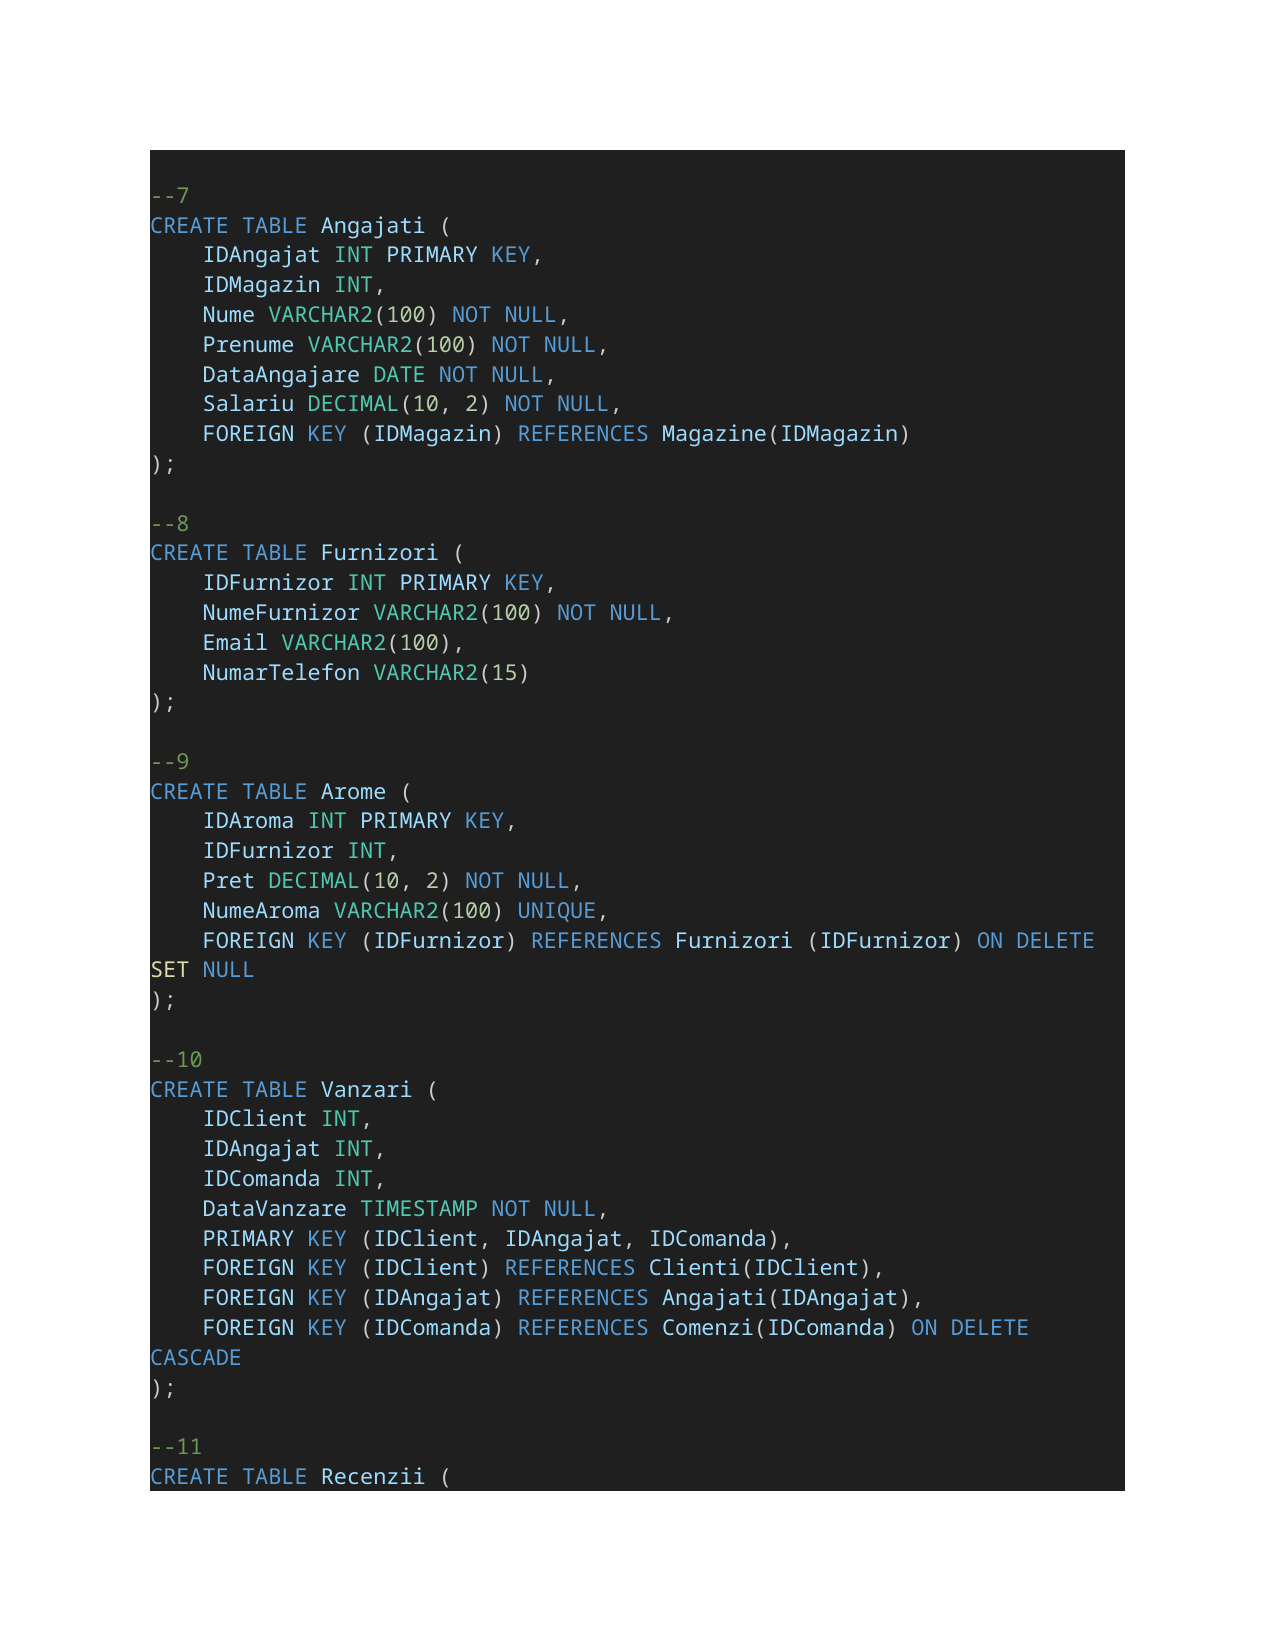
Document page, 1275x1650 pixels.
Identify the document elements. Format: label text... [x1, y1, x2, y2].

text ); [150, 1371, 1125, 1401]
text Email VARCHAR2(100), [150, 627, 1125, 656]
text IDMagazin INT, [150, 269, 1125, 299]
text IDAngajat INT PRIMARY KEY, [150, 239, 1125, 269]
text Salariu DECIMAL(10, 2) NOT NULL, [150, 388, 1125, 418]
text --10 [150, 1044, 1125, 1073]
text Prenume VARCHAR2(100) NOT NULL, [150, 329, 1125, 358]
text DataAngajare DATE NOT NULL, [150, 358, 1125, 388]
text PRIMARY KEY (IDClient, IDAngajat, IDComanda), [150, 1222, 1125, 1252]
text IDComanda INT, [150, 1163, 1125, 1193]
text CREATE TABLE Vanzari ( [150, 1073, 1125, 1103]
text IDFurnizor INT PRIMARY KEY, [150, 567, 1125, 597]
text ); [150, 984, 1125, 1014]
text CREATE TABLE Furnizori ( [150, 537, 1125, 567]
text CREATE TABLE Recenzii ( [150, 1461, 1125, 1491]
text --7 [150, 180, 1125, 209]
text FOREIGN KEY (IDFurnizor) REFERENCES Furnizori (IDFurnizor) ON DELETE SET NULL [150, 924, 1125, 984]
text FOREIGN KEY (IDClient) REFERENCES Clienti(IDClient), [150, 1252, 1125, 1282]
text IDFurnizor INT, [150, 835, 1125, 865]
text NumeAroma VARCHAR2(100) UNIQUE, [150, 895, 1125, 924]
text --11 [150, 1431, 1125, 1461]
text FOREIGN KEY (IDMagazin) REFERENCES Magazine(IDMagazin) [150, 418, 1125, 448]
text DataVanzare TIMESTAMP NOT NULL, [150, 1193, 1125, 1222]
text ); [150, 686, 1125, 716]
text CREATE TABLE Arome ( [150, 776, 1125, 805]
text IDClient INT, [150, 1103, 1125, 1133]
text ); [150, 448, 1125, 478]
text CREATE TABLE Angajati ( [150, 209, 1125, 239]
text Nume VARCHAR2(100) NOT NULL, [150, 299, 1125, 329]
text FOREIGN KEY (IDComanda) REFERENCES Comenzi(IDComanda) ON DELETE CASCADE [150, 1312, 1125, 1371]
text --8 [150, 507, 1125, 537]
text IDAngajat INT, [150, 1133, 1125, 1163]
text --9 [150, 746, 1125, 776]
text NumarTelefon VARCHAR2(15) [150, 656, 1125, 686]
text NumeFurnizor VARCHAR2(100) NOT NULL, [150, 597, 1125, 627]
text Pret DECIMAL(10, 2) NOT NULL, [150, 865, 1125, 895]
text FOREIGN KEY (IDAngajat) REFERENCES Angajati(IDAngajat), [150, 1282, 1125, 1312]
text IDAroma INT PRIMARY KEY, [150, 805, 1125, 835]
